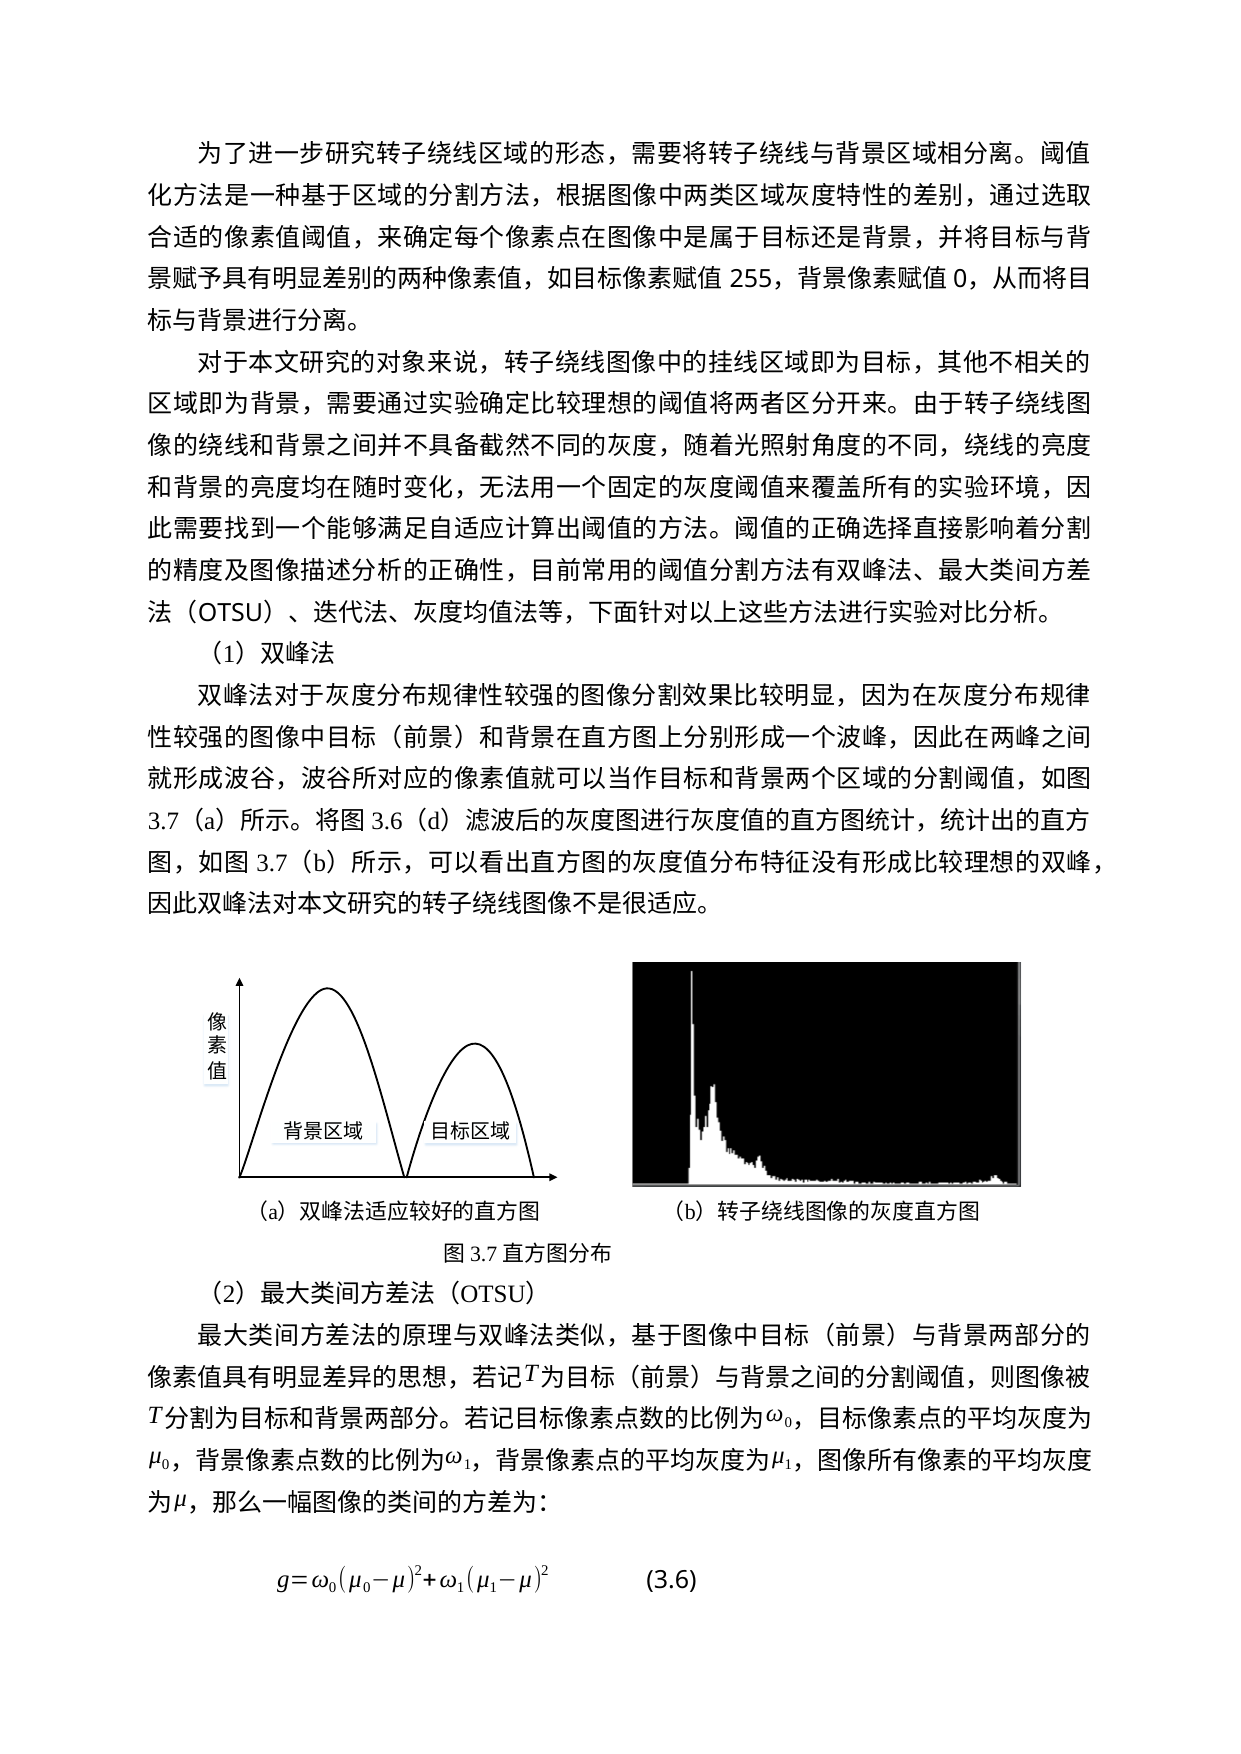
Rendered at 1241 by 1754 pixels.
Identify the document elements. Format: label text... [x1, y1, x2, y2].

picture [632, 962, 1022, 1187]
text 最大类间方差法的原理与双峰法类似，基于图像中目标（前景）与背景两部分的像素值具有明显差异的思想，若记为目标（前景）与背景之间的分割阈值，则图像被分割为目标和背景两部分。若记目标像素点数的比例为，目标像素点的平均灰度为，背景像素点数的比例为，背景像素点的平均灰度为，图像所有像素的平均灰度为，那么一幅图像的类间的方差为： [148, 1311, 1092, 1519]
text （2）最大类间方差法（OTSU） [148, 1269, 1092, 1311]
text 为了进一步研究转子绕线区域的形态，需要将转子绕线与背景区域相分离。阈值化方法是一种基于区域的分割方法，根据图像中两类区域灰度特性的差别，通过选取合适的像素值阈值，来确定每个像素点在图像中是属于目标还是背景，并将目标与背景赋予具有明显差别的两种像素值，如目标像素赋值255，背景像素赋值0，从而将目标与背景进行分离。 [148, 129, 1092, 338]
text 图 3.7 直方图分布 [148, 1228, 1092, 1269]
text （a）双峰法适应较好的直方图 （b）转子绕线图像的灰度直方图 [148, 1186, 1092, 1228]
text （1）双峰法 [148, 629, 1092, 671]
text 对于本文研究的对象来说，转子绕线图像中的挂线区域即为目标，其他不相关的区域即为背景，需要通过实验确定比较理想的阈值将两者区分开来。由于转子绕线图像的绕线和背景之间并不具备截然不同的灰度，随着光照射角度的不同，绕线的亮度和背景的亮度均在随时变化，无法用一个固定的灰度阈值来覆盖所有的实验环境，因此需要找到一个能够满足自适应计算出阈值的方法。阈值的正确选择直接影响着分割的精度及图像描述分析的正确性，目前常用的阈值分割方法有双峰法、最大类间方差法（OTSU）、迭代法、灰度均值法等，下面针对以上这些方法进行实验对比分析。 [148, 338, 1092, 629]
text 双峰法对于灰度分布规律性较强的图像分割效果比较明显，因为在灰度分布规律性较强的图像中目标（前景）和背景在直方图上分别形成一个波峰，因此在两峰之间就形成波谷，波谷所对应的像素值就可以当作目标和背景两个区域的分割阈值，如图 3.7（a）所示。将图 3.6（d）滤波后的灰度图进行灰度值的直方图统计，统计出的直方图，如图 3.7（b）所示，可以看出直方图的灰度值分布特征没有形成比较理想的双峰，因此双峰法对本文研究的转子绕线图像不是很适应。 [148, 671, 1092, 921]
text (3.6) [148, 1561, 1092, 1596]
